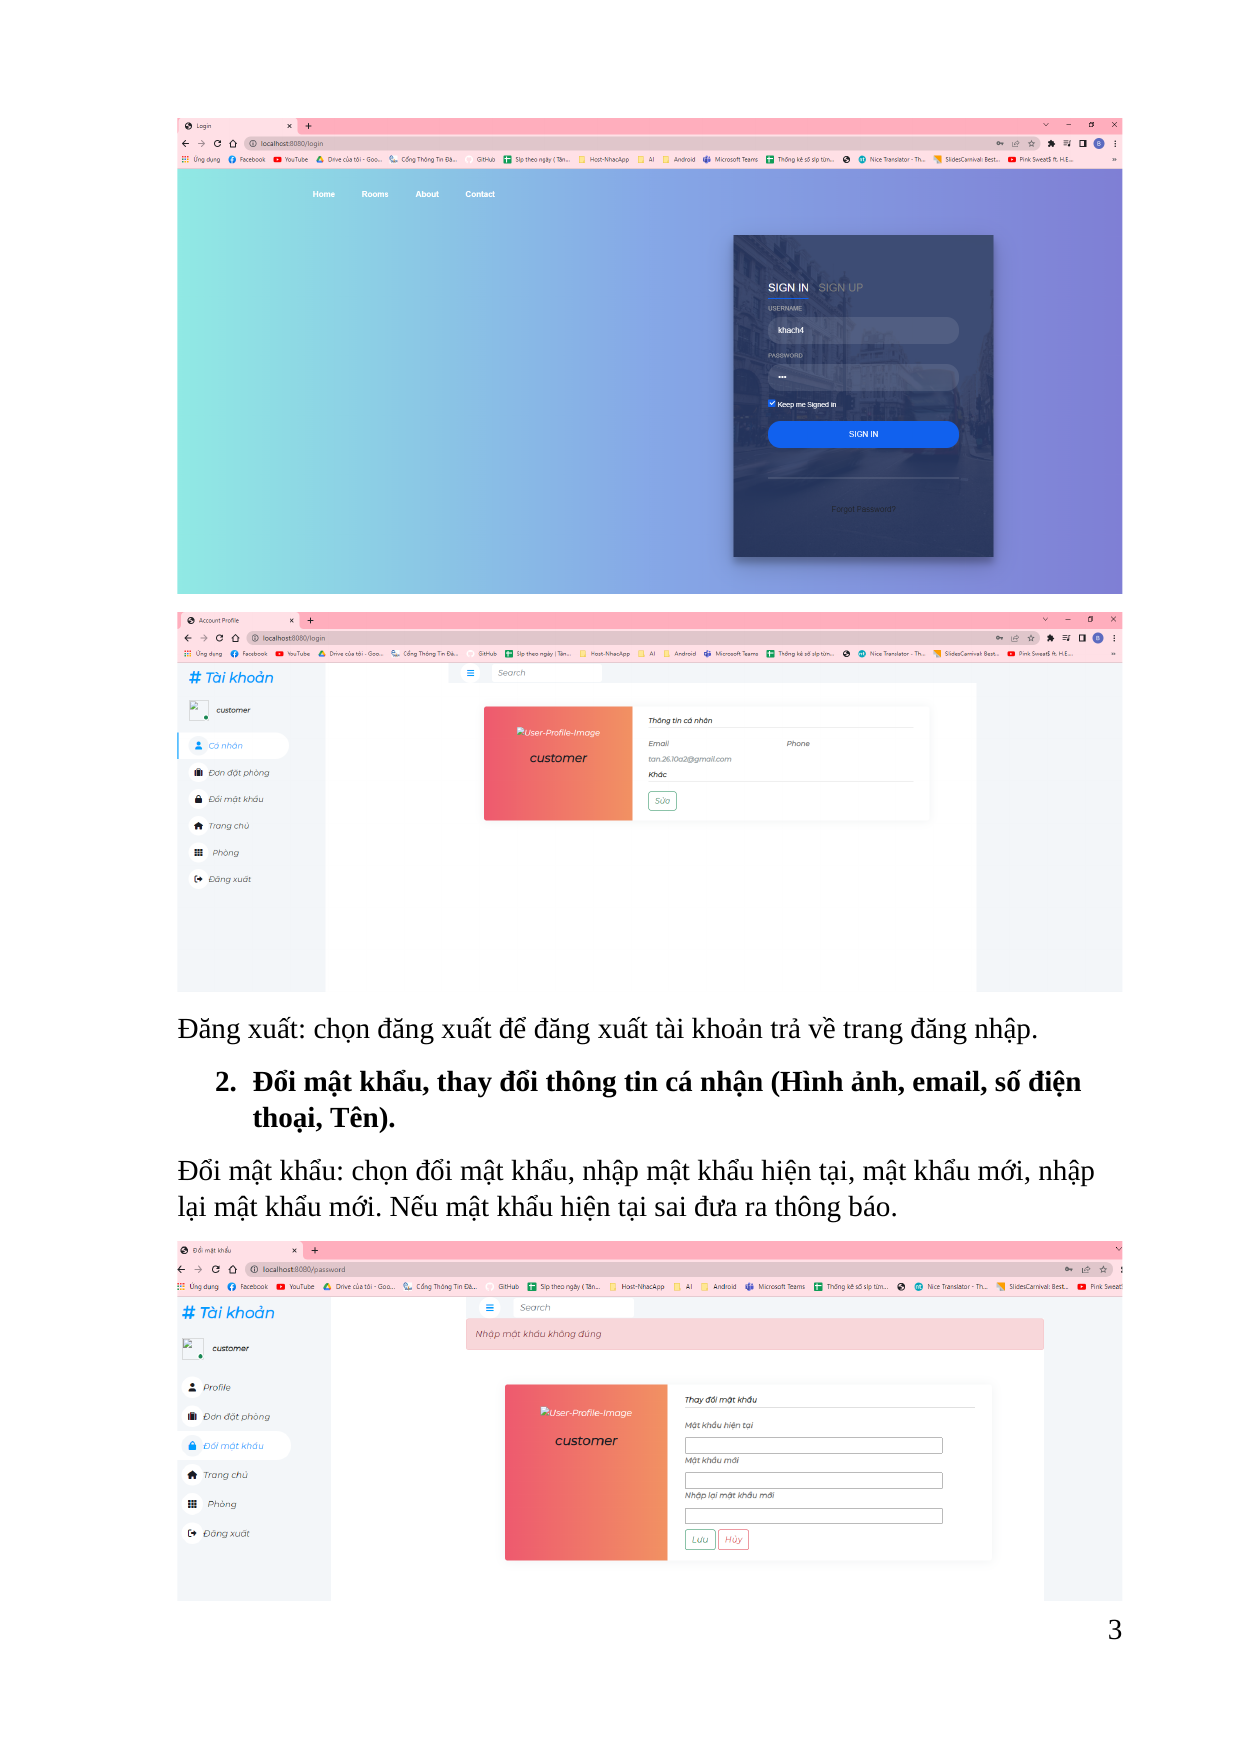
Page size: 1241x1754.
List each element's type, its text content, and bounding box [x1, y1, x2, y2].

picture [177, 612, 1123, 992]
text Đổi mật khẩu: chọn đổi mật khẩu, nhập mật khẩu hiện tại, mật khẩu mới, nhập lại mật khẩu mới. Nếu mật khẩu hiện tại sai đưa ra thông báo. [177, 1153, 1122, 1222]
picture [177, 1241, 1123, 1601]
picture [177, 118, 1123, 594]
text Đăng xuất: chọn đăng xuất để đăng xuất tài khoản trả về trang đăng nhập. [177, 1011, 1122, 1044]
list Đổi mật khẩu, thay đổi thông tin cá nhận (Hình ảnh, email, số điện thoại, Tên). [215, 1064, 1122, 1133]
